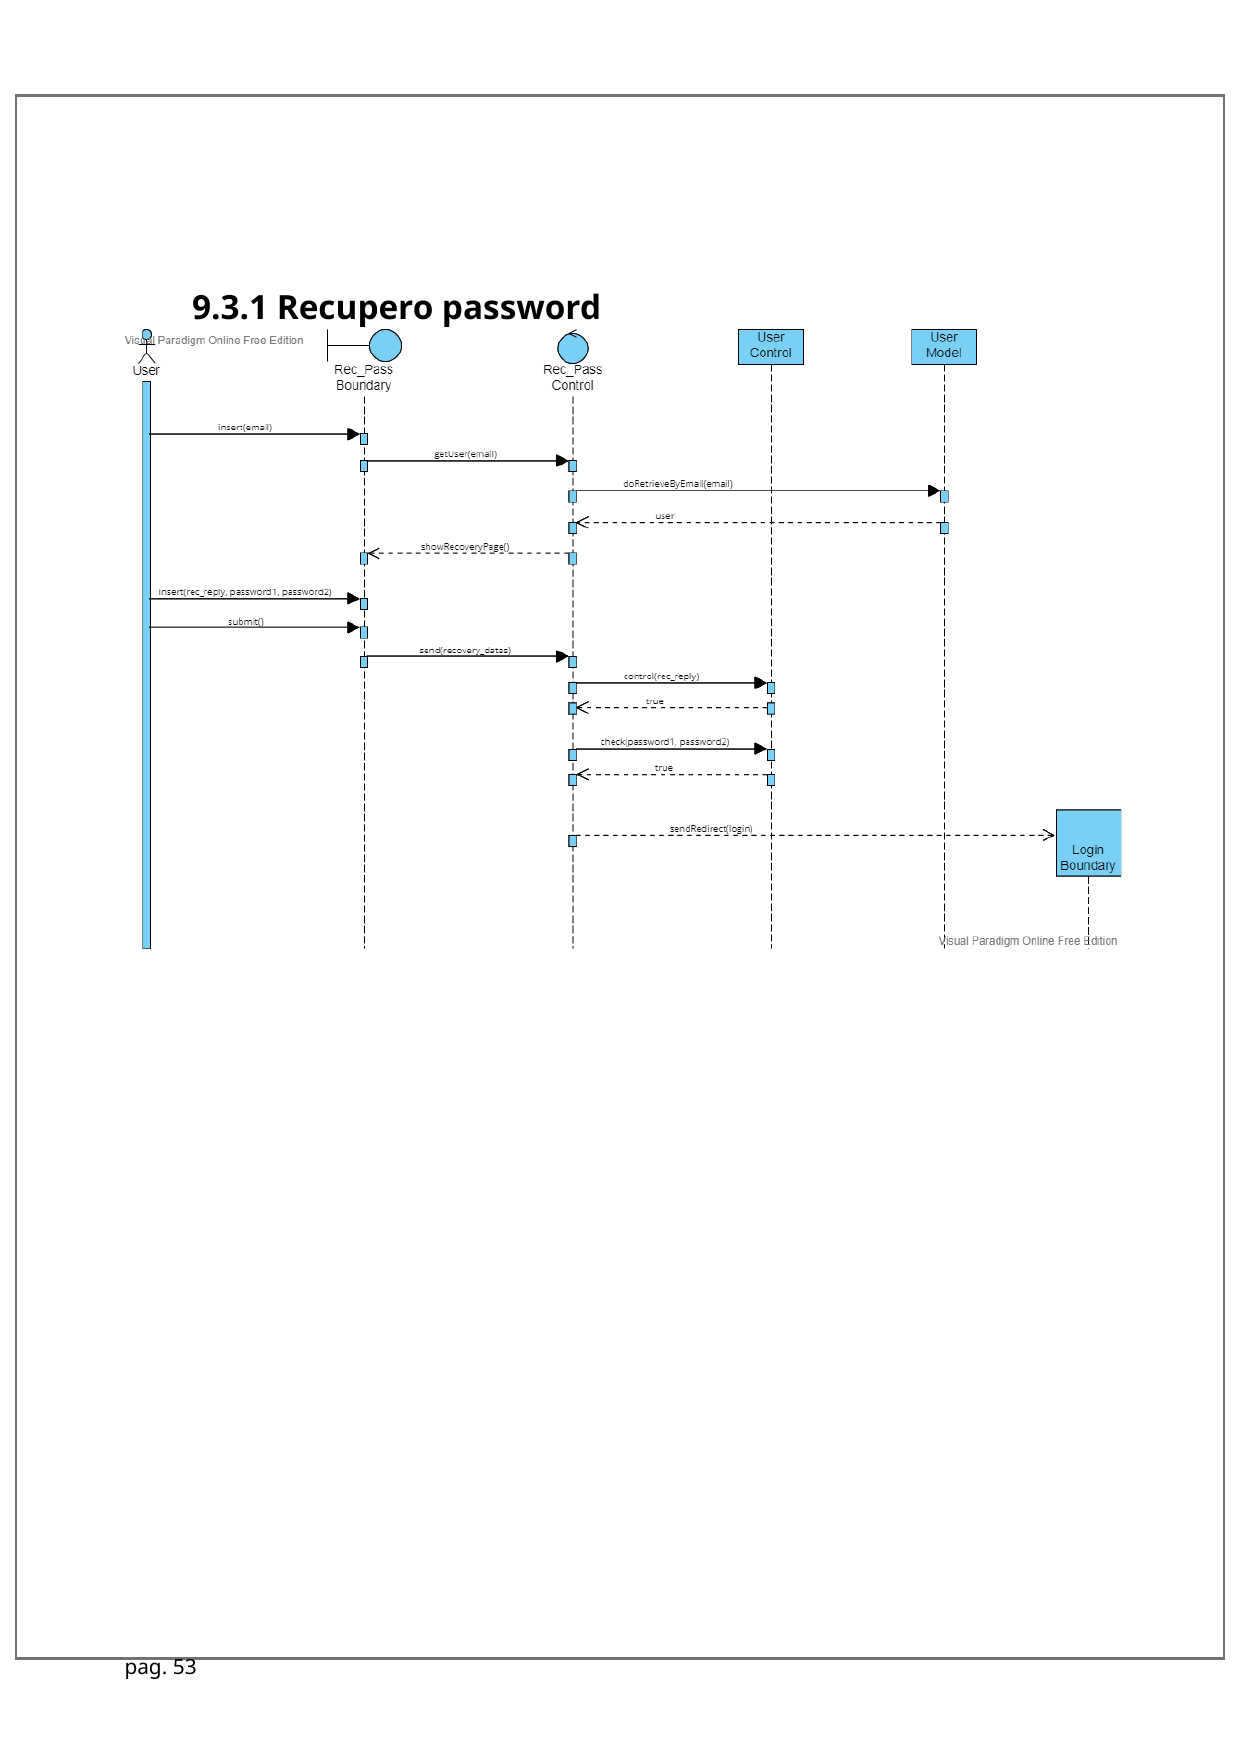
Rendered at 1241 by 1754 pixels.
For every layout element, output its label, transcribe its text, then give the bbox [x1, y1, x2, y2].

picture [118, 329, 1122, 949]
text 9.3.1 Recupero password [118, 284, 1122, 329]
